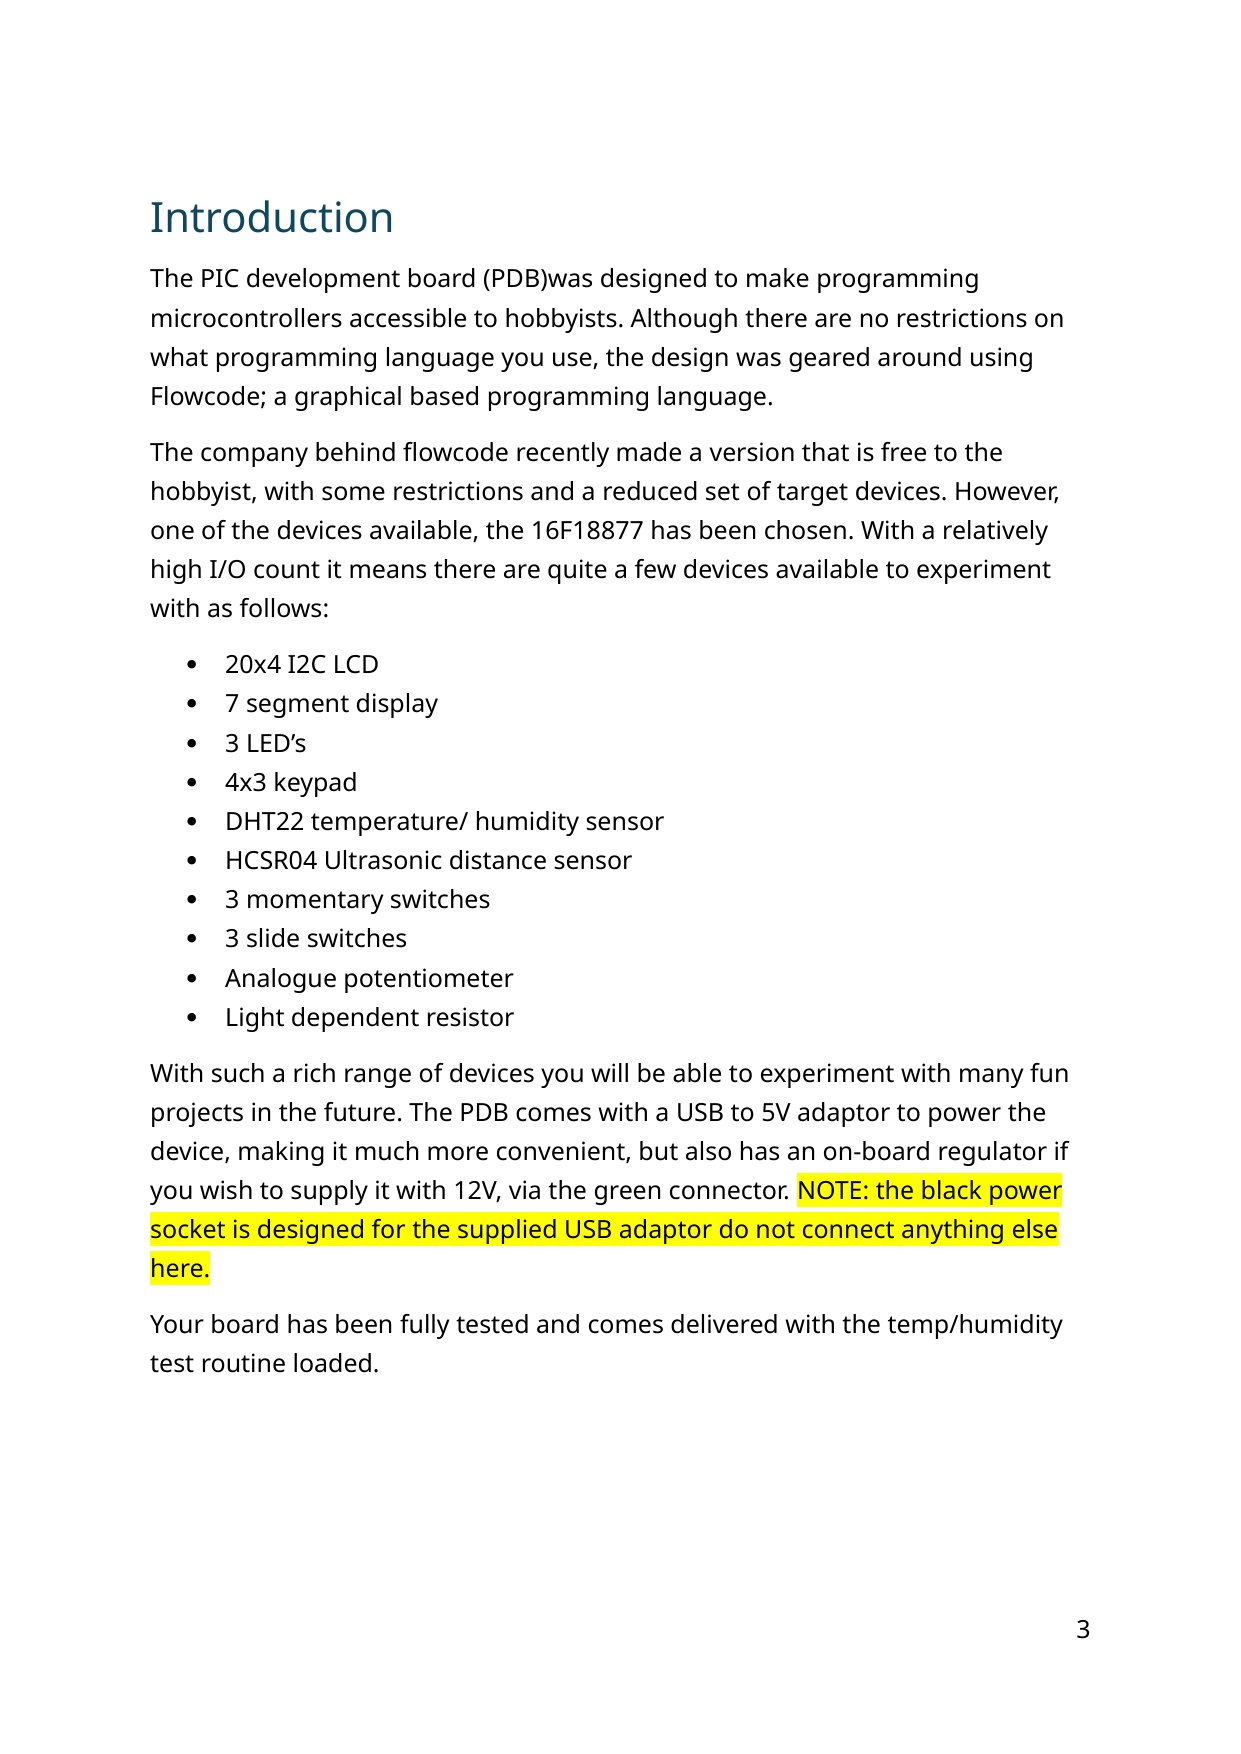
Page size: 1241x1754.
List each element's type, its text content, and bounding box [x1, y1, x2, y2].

list 20x4 I2C LCD [187, 647, 1090, 681]
text The company behind flowcode recently made a version that is free to the hobbyist, with some restrictions and a reduced set of target devices. However, one of the devices available, the 16F18877 has been chosen. With a relatively high I/O count it means there are quite a few devices available to experiment with as follows: [150, 434, 1090, 625]
list 7 segment display [187, 686, 1090, 720]
text Your board has been fully tested and comes delivered with the temp/humidity test routine loaded. [150, 1307, 1090, 1380]
list Analogue potentiometer [187, 960, 1090, 994]
list Light dependent resistor [187, 999, 1090, 1033]
list 3 slide switches [187, 921, 1090, 955]
text With such a rich range of devices you will be able to experiment with many fun projects in the future. The PDB comes with a USB to 5V adaptor to power the device, making it much more convenient, but also has an on-board regulator if you wish to supply it with 12V, via the green connector. NOTE: the black power socket is designed for the supplied USB adaptor do not connect anything else here. [150, 1055, 1090, 1285]
list 3 LED’s [187, 725, 1090, 759]
list HCSR04 Ultrasonic distance sensor [187, 843, 1090, 877]
list 4x3 keypad [187, 764, 1090, 798]
subtitle Introduction [150, 187, 1090, 244]
list DHT22 temperature/ humidity sensor [187, 803, 1090, 838]
text The PIC development board (PDB)was designed to make programming microcontrollers accessible to hobbyists. Although there are no restrictions on what programming language you use, the design was geared around using Flowcode; a graphical based programming language. [150, 261, 1090, 413]
list 3 momentary switches [187, 882, 1090, 916]
